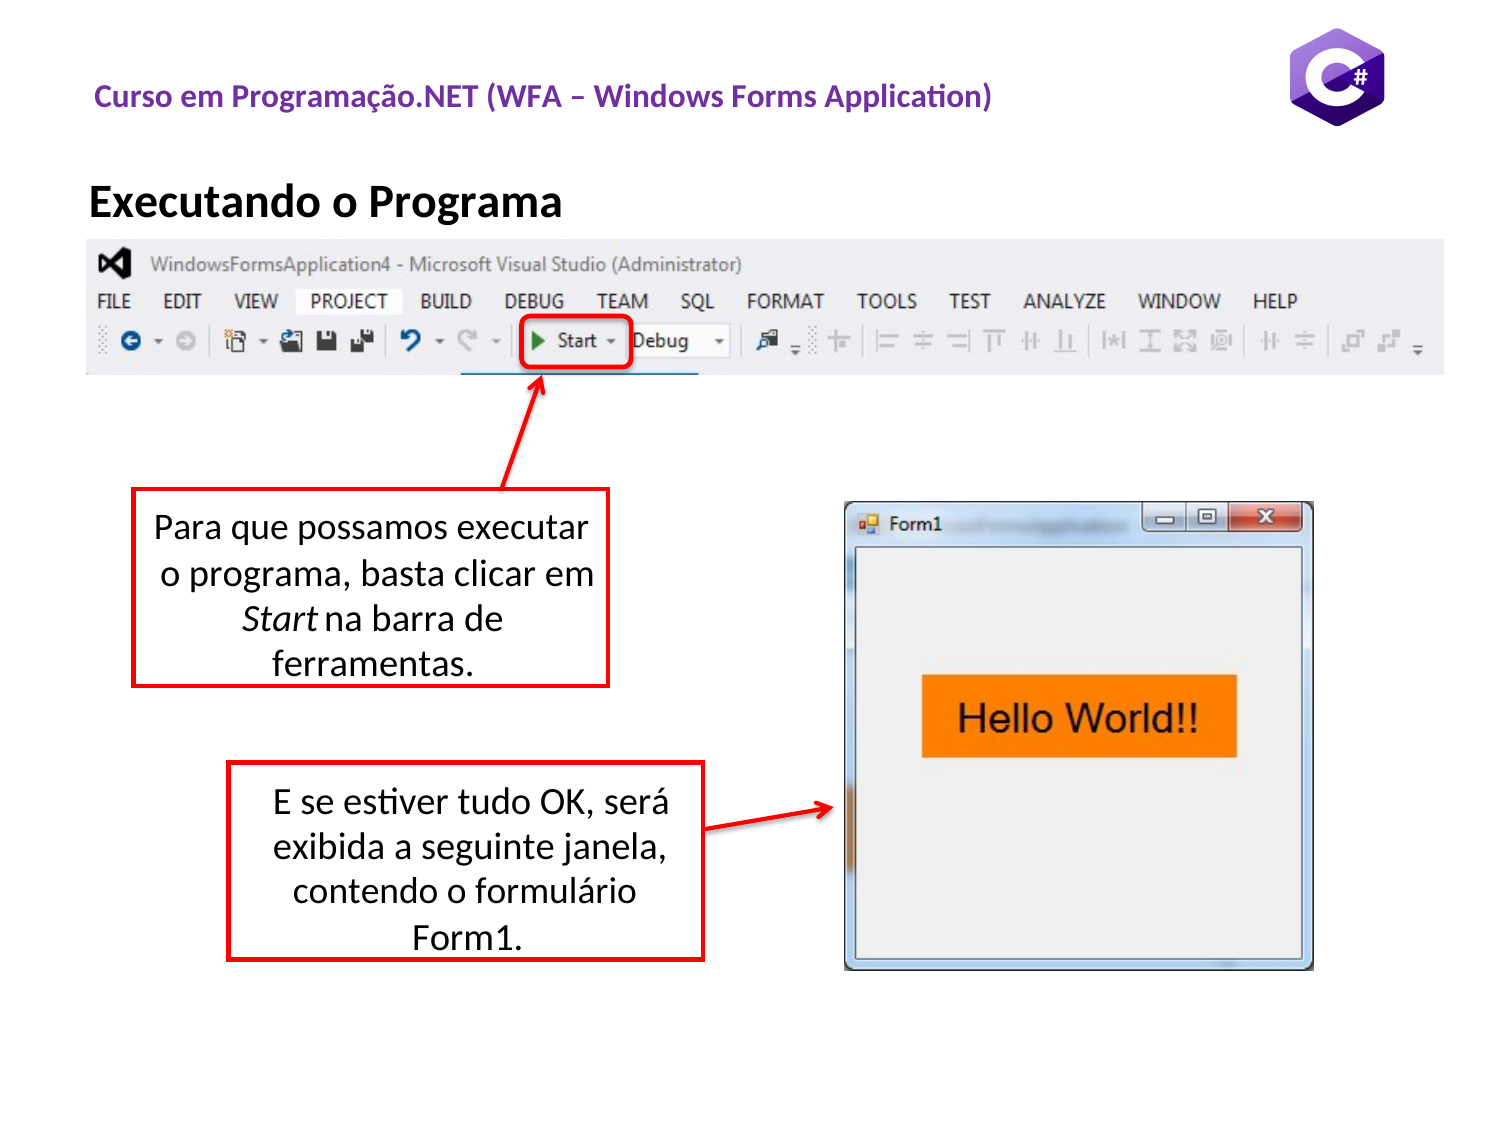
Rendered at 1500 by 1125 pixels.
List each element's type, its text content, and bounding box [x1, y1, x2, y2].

subtitle Executando o Programa [88, 171, 1467, 229]
picture [695, 501, 1314, 971]
picture [86, 239, 1444, 501]
picture [1284, 25, 1389, 129]
